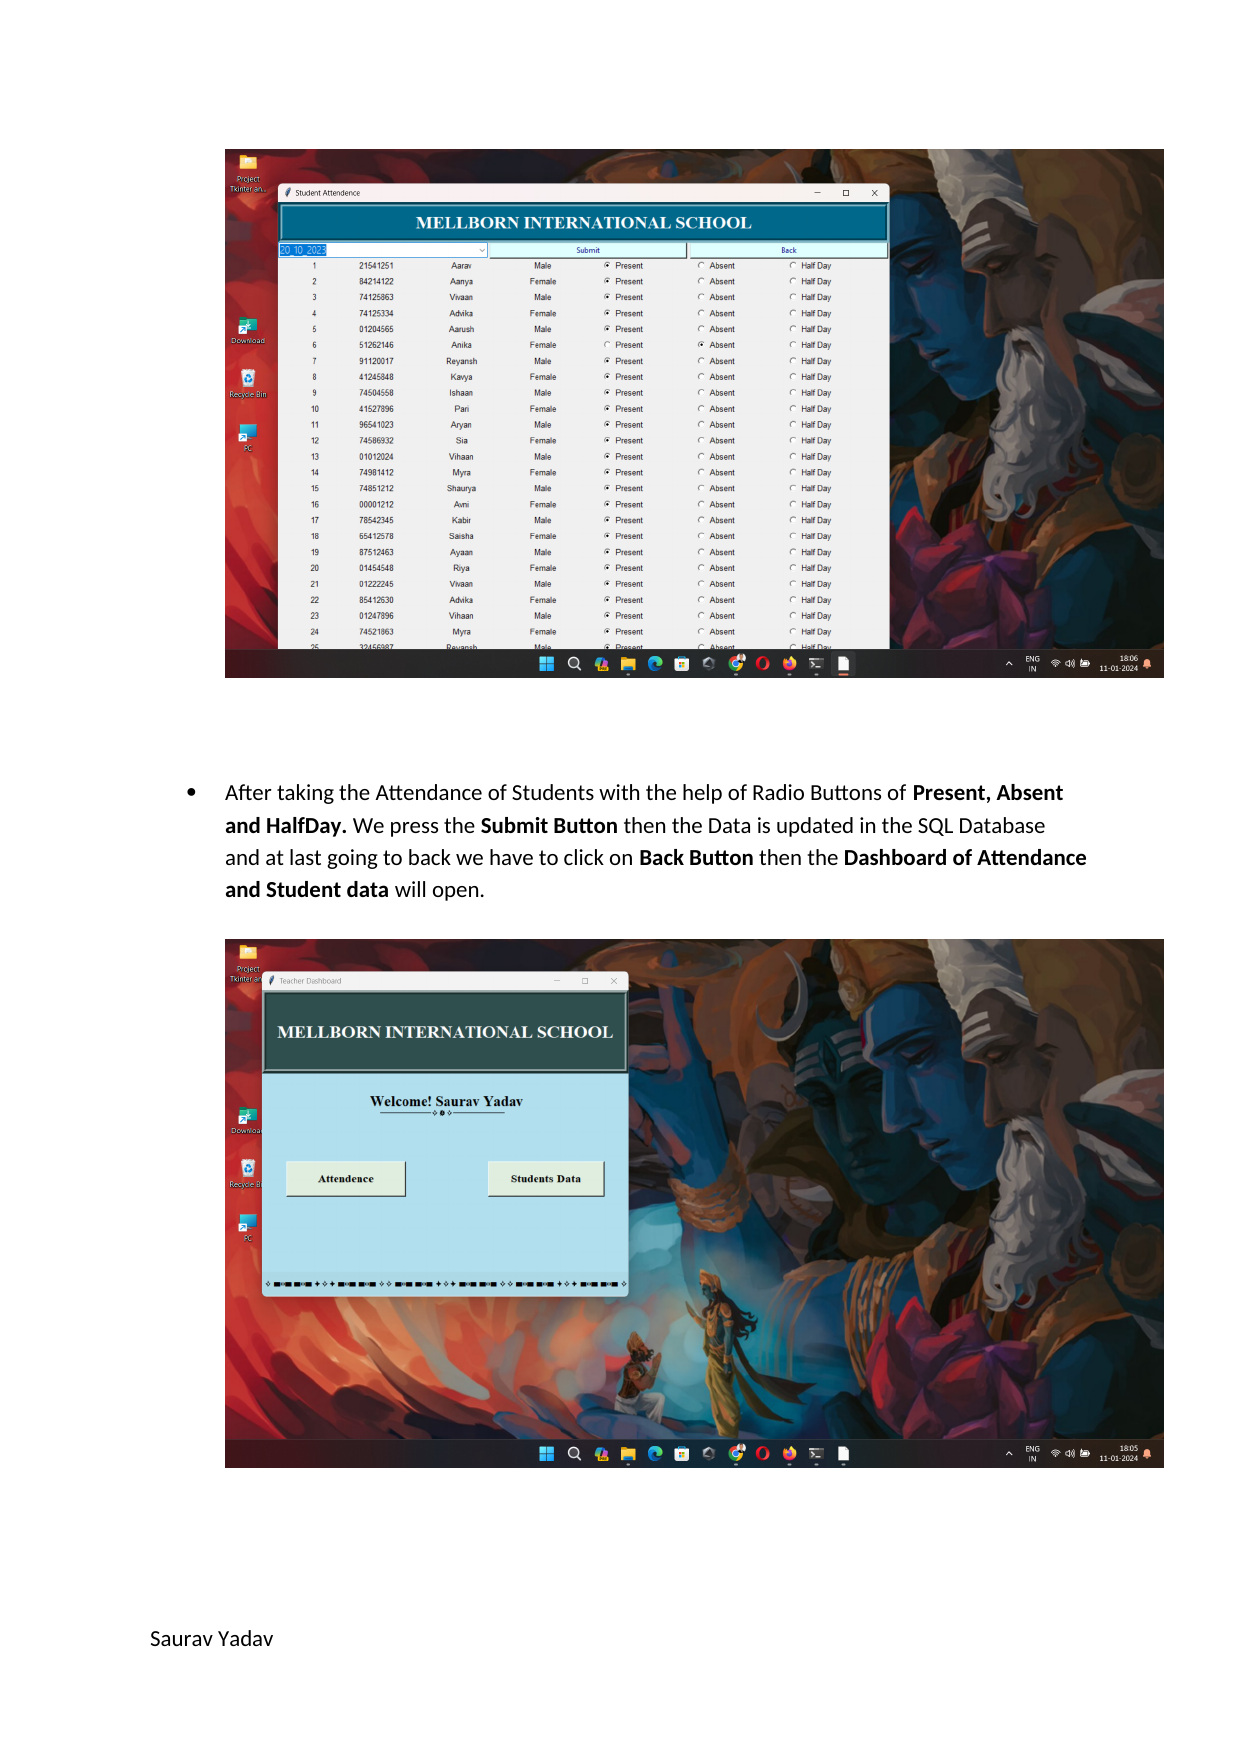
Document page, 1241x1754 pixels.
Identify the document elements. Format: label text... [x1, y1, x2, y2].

list and at last going to back we have to click on Back Button then the Dashboard of Attendance and Student data will open. [225, 843, 1090, 903]
picture [225, 149, 1164, 678]
list After taking the Attendance of Students with the help of Radio Buttons of Present, Absent and HalfDay. We press the Submit Button then the Data is updated in the SQL Database [187, 778, 1090, 839]
picture [225, 939, 1164, 1468]
